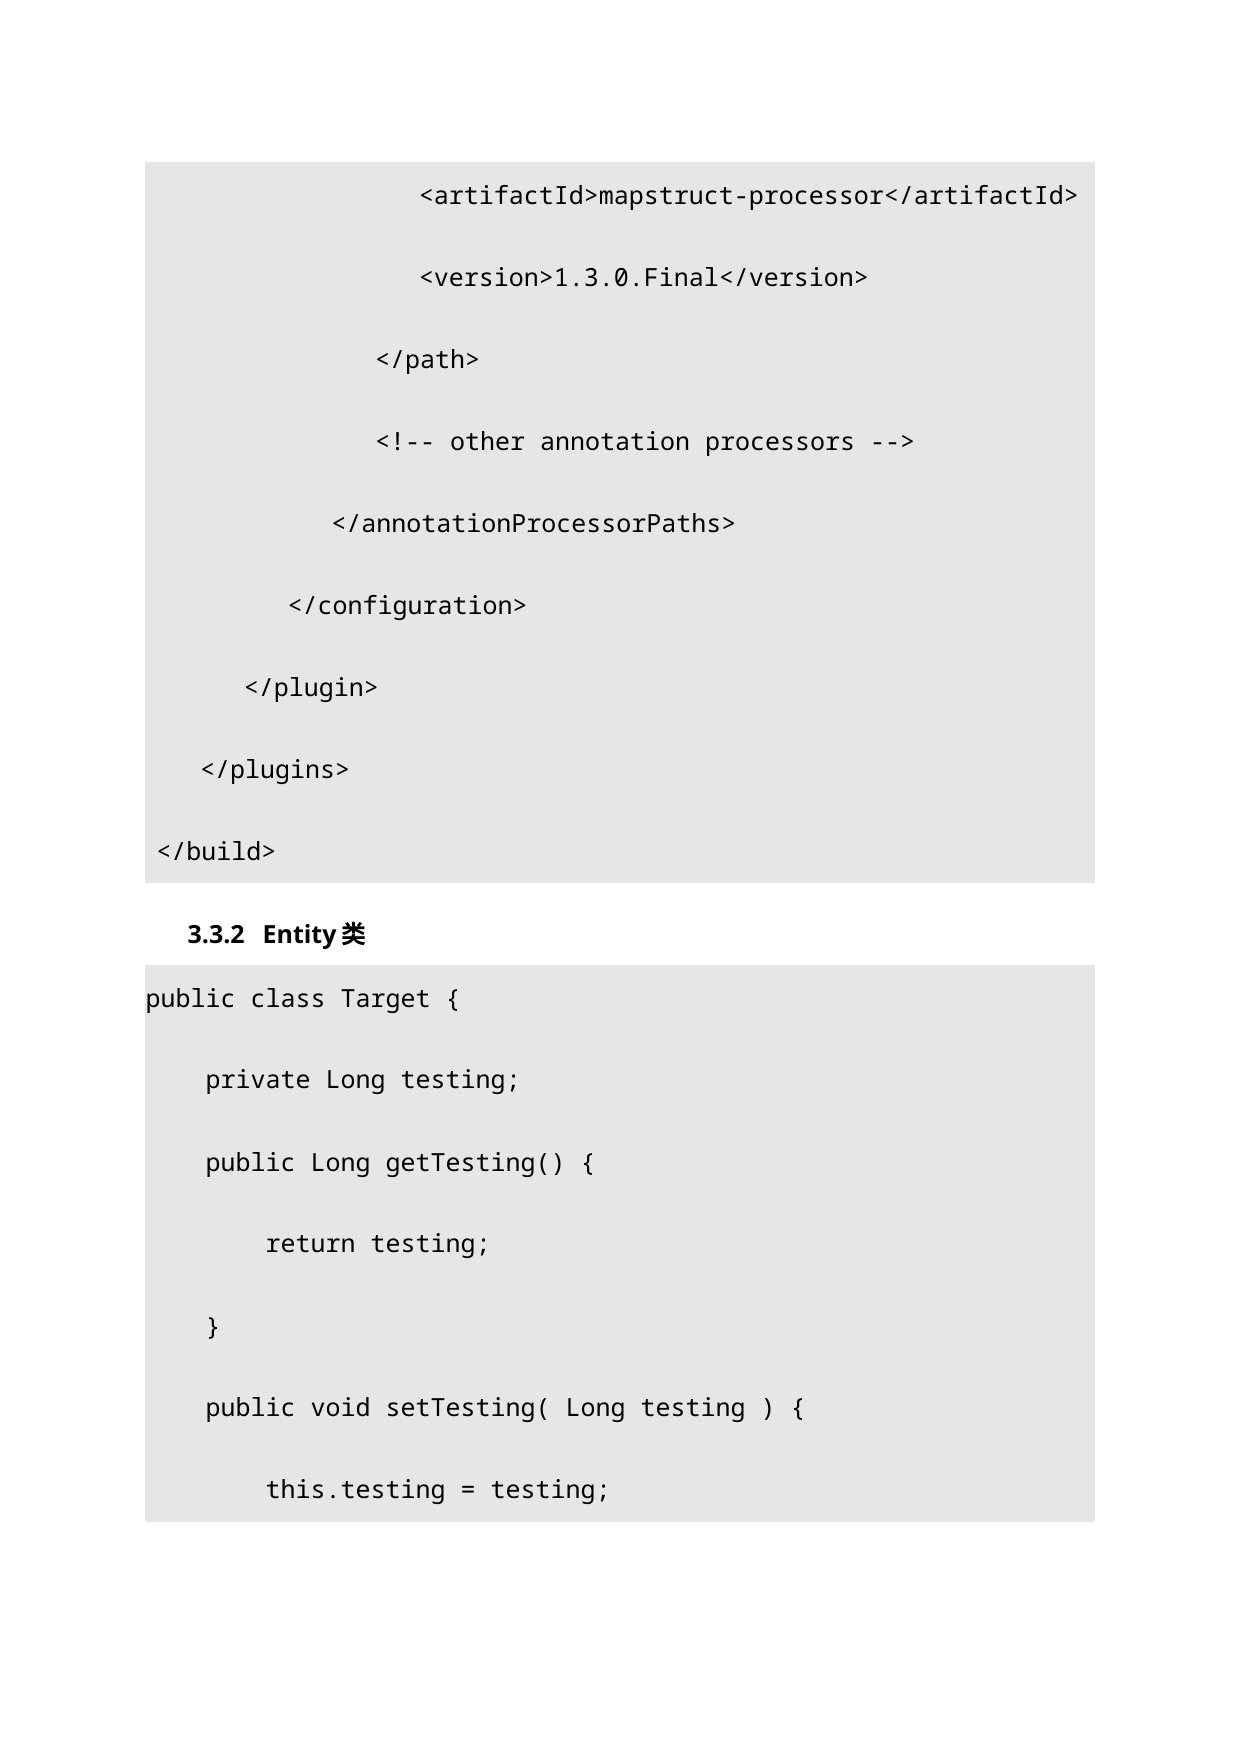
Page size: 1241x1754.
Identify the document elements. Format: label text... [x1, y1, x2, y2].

text private Long testing; [145, 1047, 1095, 1112]
text public Long getTesting() { [145, 1129, 1095, 1194]
text this.testing = testing; [145, 1457, 1095, 1522]
text <artifactId>mapstruct-processor</artifactId> [145, 162, 1095, 227]
text } [145, 1293, 1095, 1358]
list Entity类 [187, 900, 1095, 965]
text </build> [145, 818, 1095, 883]
text public class Target { [145, 965, 1095, 1030]
text </configuration> [145, 572, 1095, 637]
text </plugin> [145, 654, 1095, 719]
text <!-- other annotation processors --> [145, 408, 1095, 473]
text public void setTesting( Long testing ) { [145, 1375, 1095, 1440]
text <version>1.3.0.Final</version> [145, 244, 1095, 309]
text </annotationProcessorPaths> [145, 490, 1095, 555]
text return testing; [145, 1211, 1095, 1276]
text </path> [145, 326, 1095, 391]
text </plugins> [145, 736, 1095, 801]
